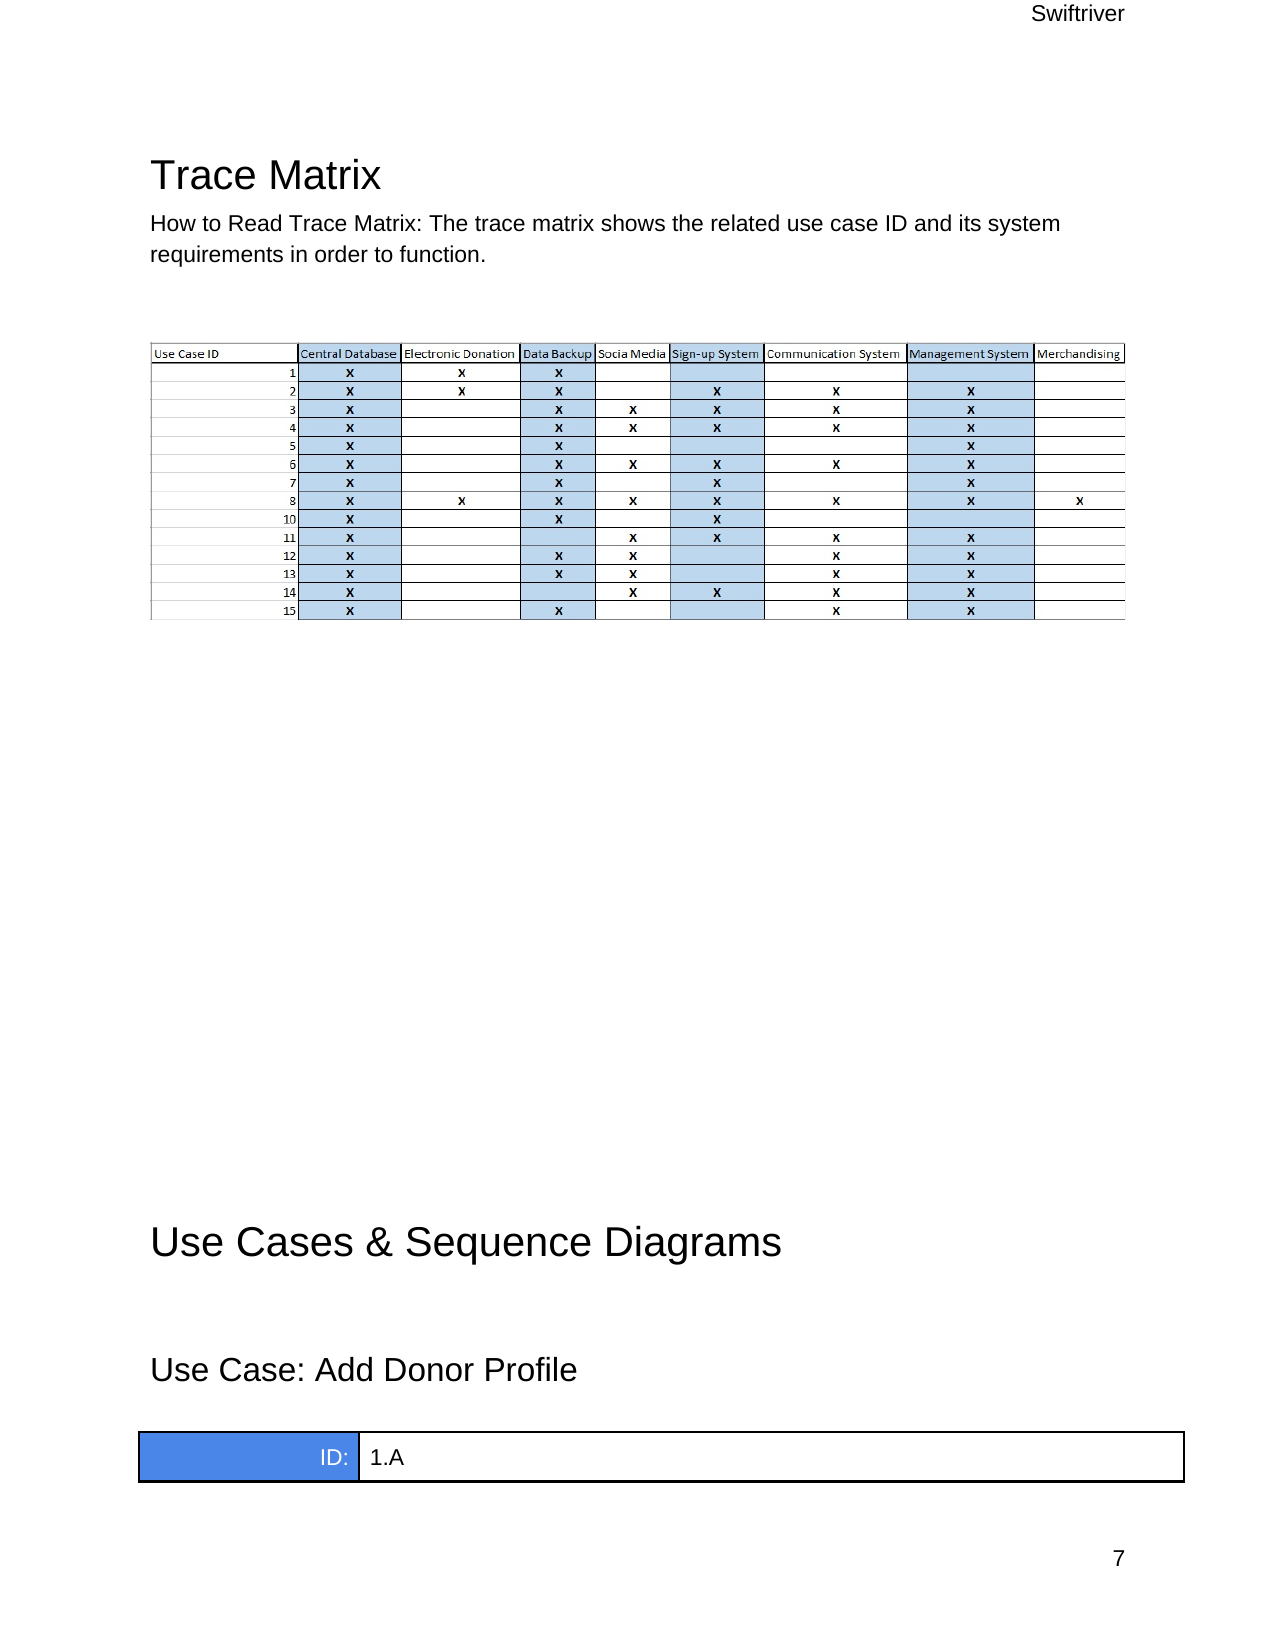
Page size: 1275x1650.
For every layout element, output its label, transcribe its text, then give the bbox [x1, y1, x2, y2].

picture [150, 342, 1125, 620]
subtitle Use Case: Add Donor Profile [150, 1350, 1125, 1388]
subtitle Trace Matrix [150, 150, 1125, 198]
table_header 1.A [360, 1433, 1183, 1480]
table_header ID: [140, 1433, 358, 1480]
subtitle Use Cases & Sequence Diagrams [150, 1218, 1125, 1266]
text How to Read Trace Matrix: The trace matrix shows the related use case ID and its system requirements in order to function. [150, 210, 1125, 267]
